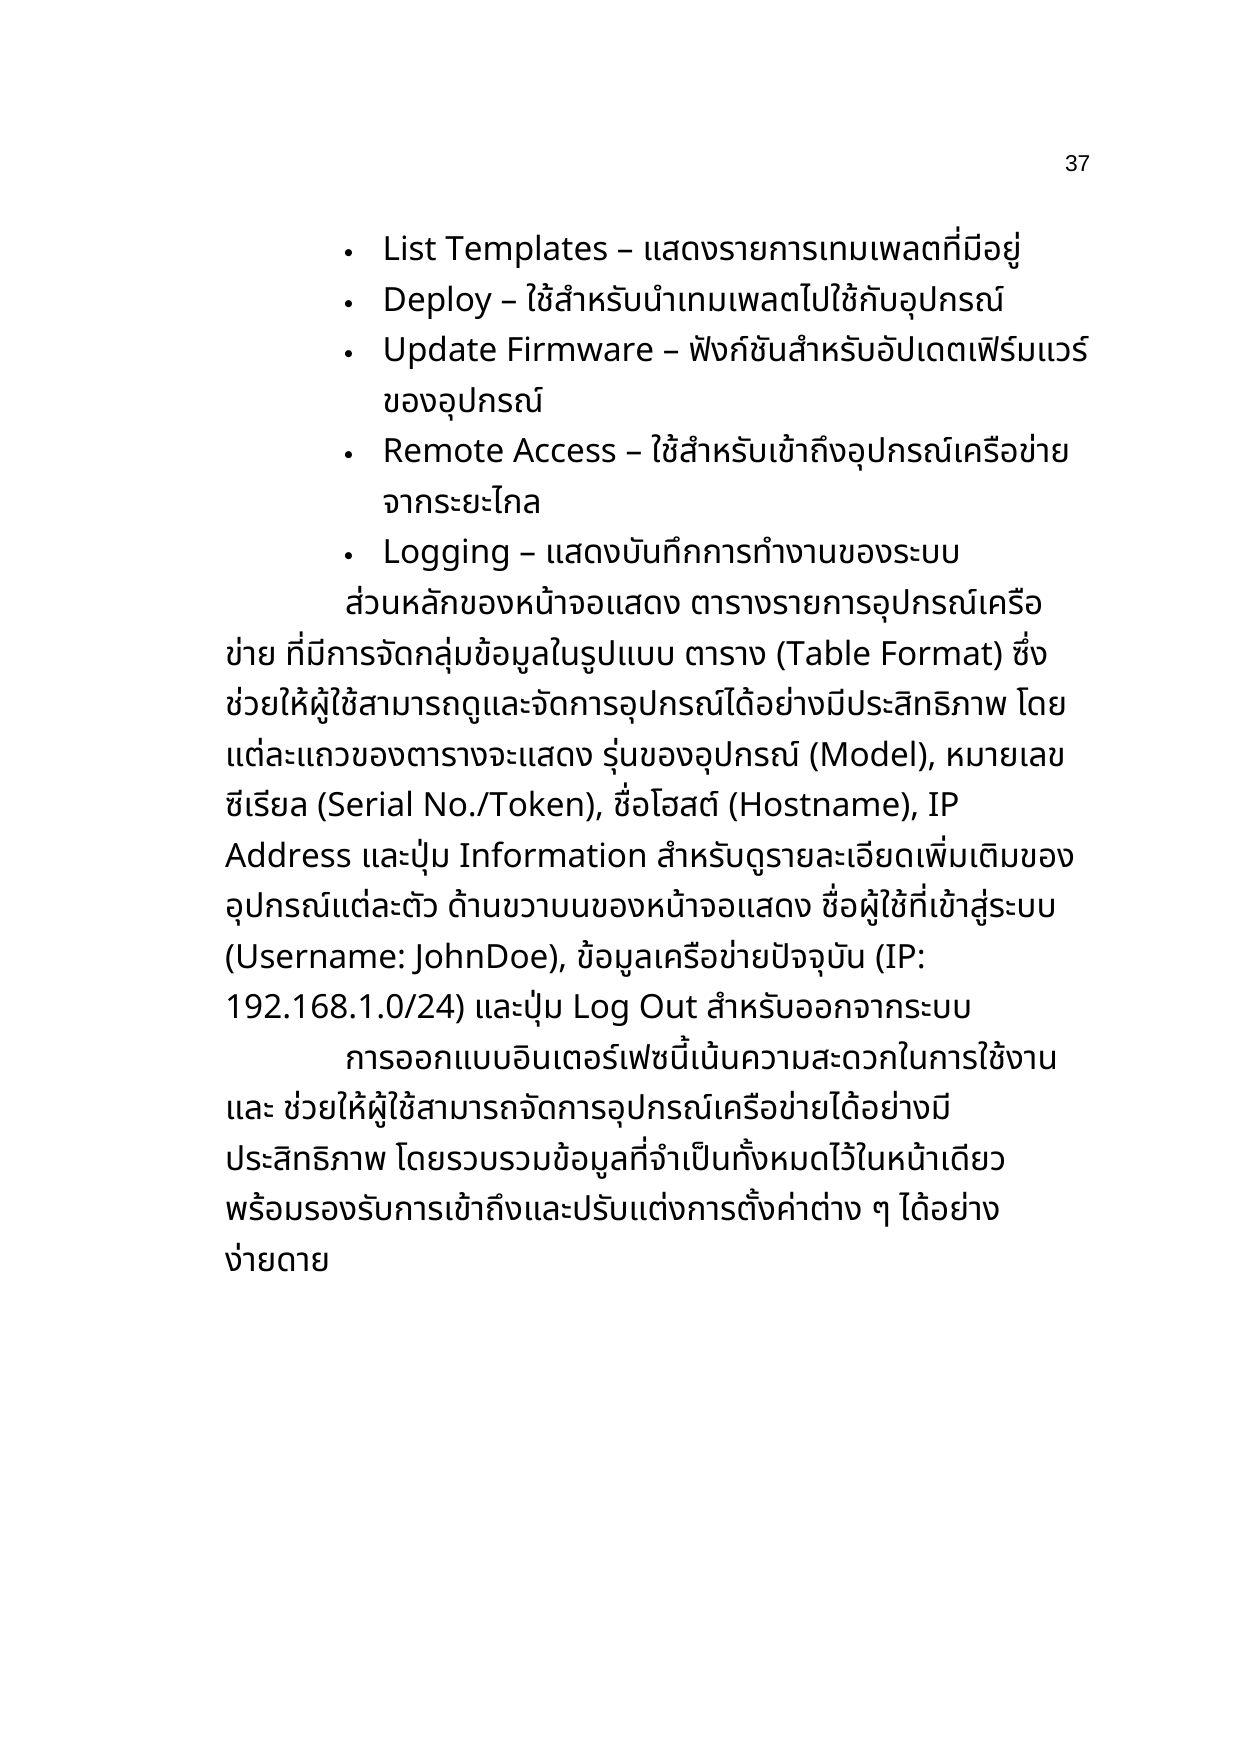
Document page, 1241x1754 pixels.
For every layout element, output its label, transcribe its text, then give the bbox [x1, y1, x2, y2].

text การออกแบบอินเตอร์เฟซนี้เน้นความสะดวกในการใช้งานและ ช่วยให้ผู้ใช้สามารถจัดการอุปกรณ์เครือข่ายได้อย่างมีประสิทธิภาพ โดยรวบรวมข้อมูลที่จำเป็นทั้งหมดไว้ในหน้าเดียว พร้อมรองรับการเข้าถึงและปรับแต่งการตั้งค่าต่าง ๆ ได้อย่างง่ายดาย [225, 1034, 1090, 1286]
list Update Firmware – ฟังก์ชันสำหรับอัปเดตเฟิร์มแวร์ของอุปกรณ์ [345, 326, 1090, 427]
list Deploy – ใช้สำหรับนำเทมเพลตไปใช้กับอุปกรณ์ [345, 276, 1090, 326]
list Logging – แสดงบันทึกการทำงานของระบบ [345, 528, 1090, 579]
list List Templates – แสดงรายการเทมเพลตที่มีอยู่ [345, 225, 1090, 276]
list Remote Access – ใช้สำหรับเข้าถึงอุปกรณ์เครือข่ายจากระยะไกล [345, 427, 1090, 528]
text ส่วนหลักของหน้าจอแสดง ตารางรายการอุปกรณ์เครือข่าย ที่มีการจัดกลุ่มข้อมูลในรูปแบบ ตาราง (Table Format) ซึ่งช่วยให้ผู้ใช้สามารถดูและจัดการอุปกรณ์ได้อย่างมีประสิทธิภาพ โดยแต่ละแถวของตารางจะแสดง รุ่นของอุปกรณ์ (Model), หมายเลขซีเรียล (Serial No./Token), ชื่อโฮสต์ (Hostname), IP Address และปุ่ม Information สำหรับดูรายละเอียดเพิ่มเติมของอุปกรณ์แต่ละตัว ด้านขวาบนของหน้าจอแสดง ชื่อผู้ใช้ที่เข้าสู่ระบบ (Username: JohnDoe), ข้อมูลเครือข่ายปัจจุบัน (IP: 192.168.1.0/24) และปุ่ม Log Out สำหรับออกจากระบบ [225, 579, 1090, 1034]
